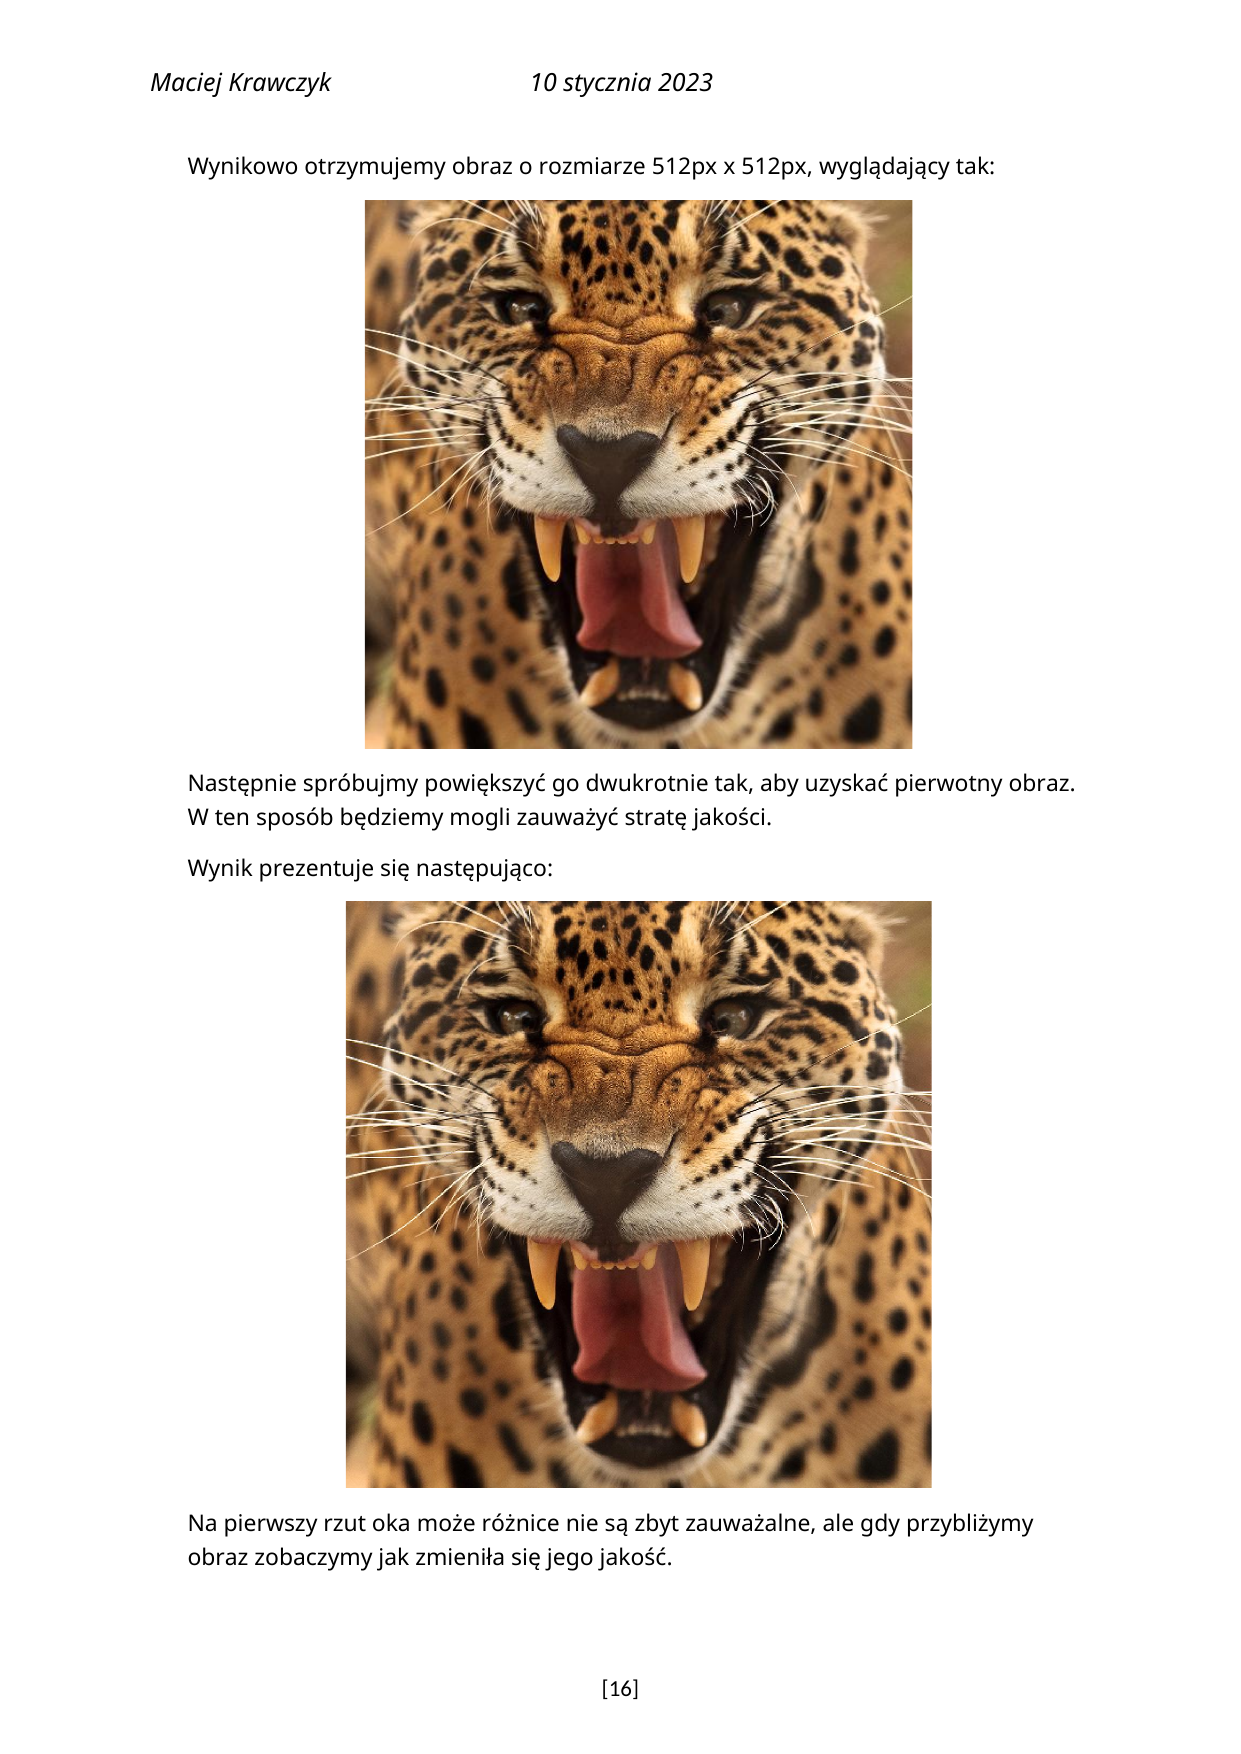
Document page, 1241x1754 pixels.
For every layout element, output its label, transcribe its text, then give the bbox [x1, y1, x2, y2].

picture [364, 200, 913, 749]
text Wynik prezentuje się następująco: [187, 851, 1090, 883]
text Następnie spróbujmy powiększyć go dwukrotnie tak, aby uzyskać pierwotny obraz. W ten sposób będziemy mogli zauważyć stratę jakości. [187, 767, 1090, 832]
text Na pierwszy rzut oka może różnice nie są zbyt zauważalne, ale gdy przybliżymy obraz zobaczymy jak zmieniła się jego jakość. [187, 1507, 1090, 1572]
picture [345, 901, 932, 1488]
text Wynikowo otrzymujemy obraz o rozmiarze 512px x 512px, wyglądający tak: [187, 150, 1090, 181]
